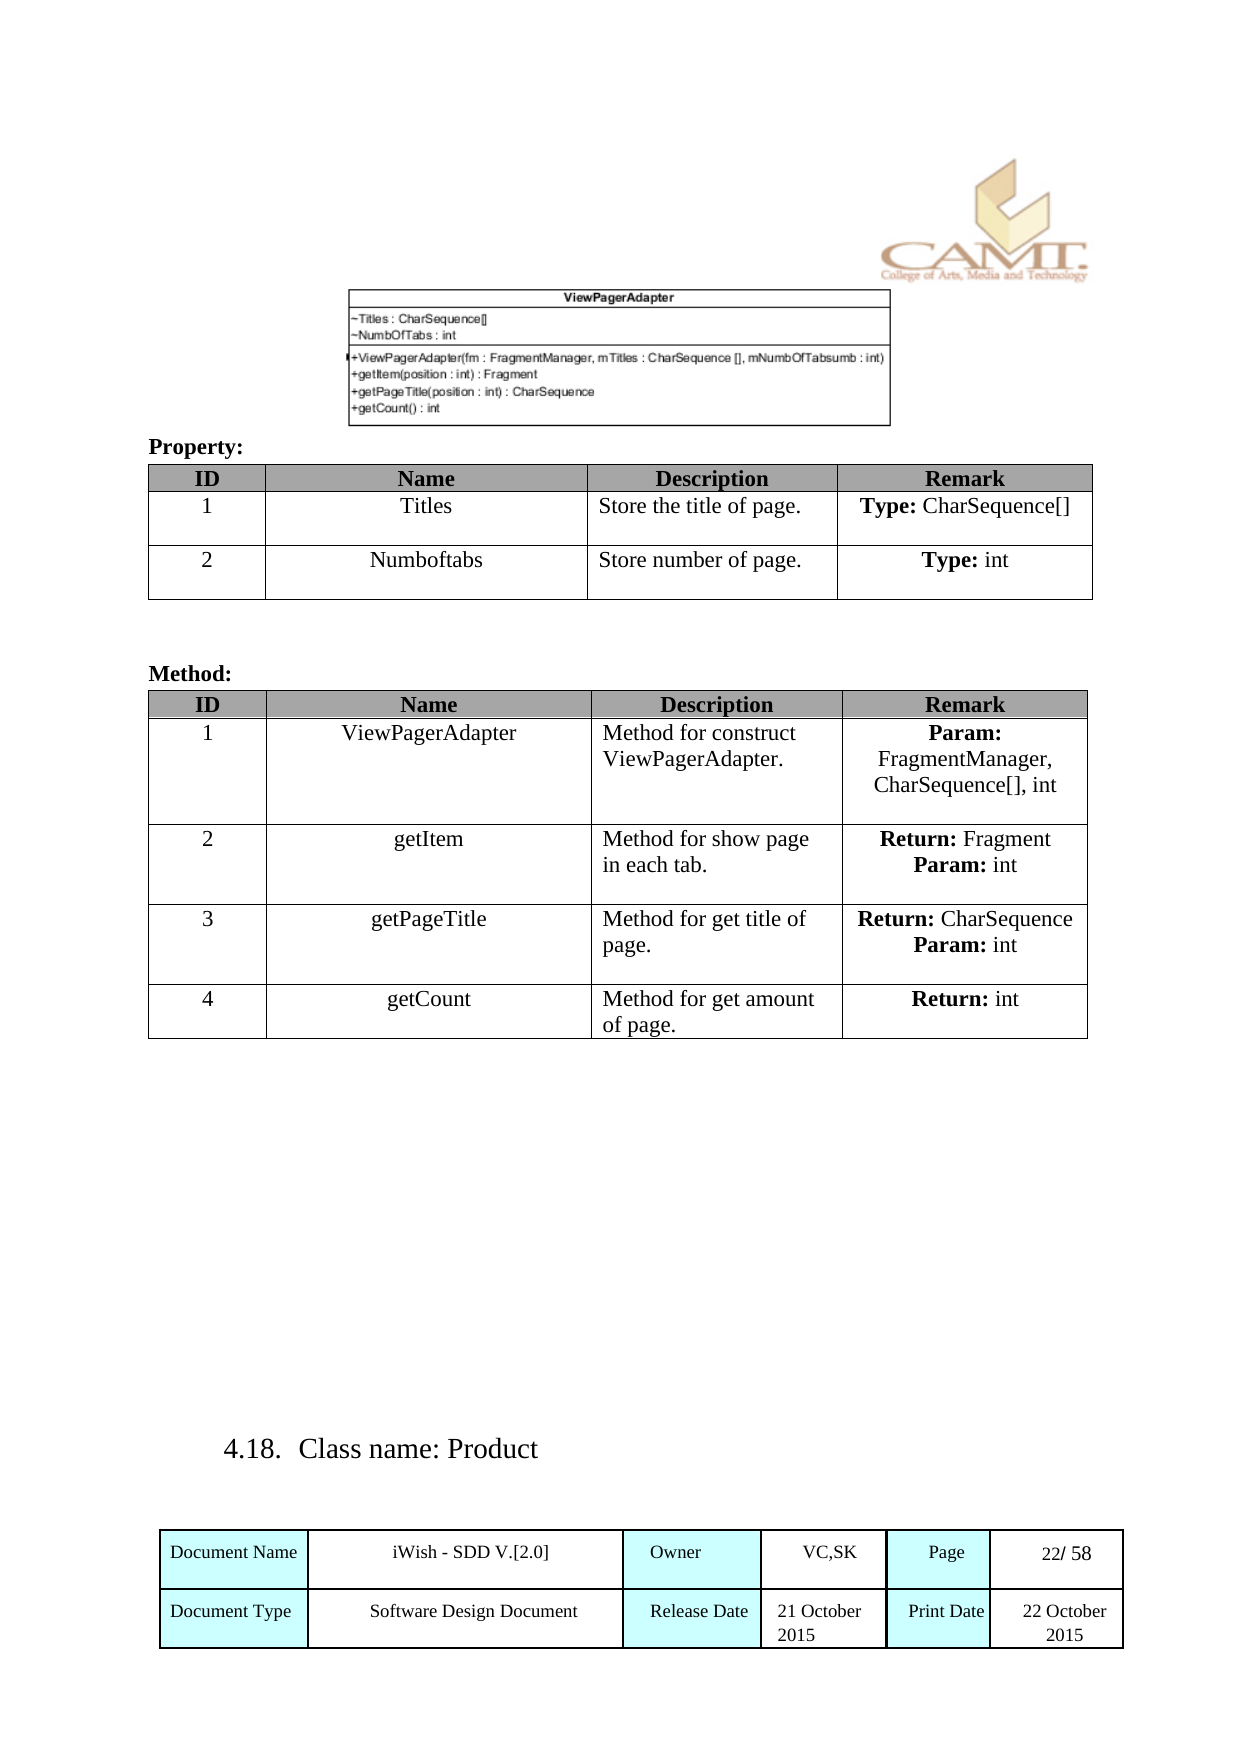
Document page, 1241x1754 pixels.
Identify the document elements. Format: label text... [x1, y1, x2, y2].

table_cell Method for get amount of page. [592, 985, 842, 1038]
table_cell 2 [149, 825, 266, 904]
table_cell Type: CharSequence[] [838, 492, 1092, 545]
table_cell ViewPagerAdapter [267, 719, 591, 824]
picture [869, 150, 1094, 285]
table_cell Method for show page in each tab. [592, 825, 842, 904]
table_header Name [266, 465, 587, 491]
table_cell 1 [149, 719, 266, 824]
list Class name: Product [223, 1432, 1093, 1465]
table_cell 3 [149, 905, 266, 984]
table_cell 2 [149, 546, 265, 598]
table_header Name [267, 691, 591, 717]
table_cell Type: int [838, 546, 1092, 598]
table_cell Store the title of page. [588, 492, 837, 545]
table_cell Param: FragmentManager, CharSequence[], int [843, 719, 1087, 824]
table_header ID [149, 465, 265, 491]
table_cell Numboftabs [266, 546, 587, 598]
table_header Description [588, 465, 837, 491]
text Property: [148, 433, 1093, 460]
picture [346, 288, 896, 430]
table_cell Return: CharSequence Param: int [843, 905, 1087, 984]
table_header Description [592, 691, 842, 717]
text Method: [148, 660, 1093, 686]
table_cell Method for construct ViewPagerAdapter. [592, 719, 842, 824]
table_header Remark [843, 691, 1087, 717]
table_cell getPageTitle [267, 905, 591, 984]
table_cell 4 [149, 985, 266, 1038]
table_cell getCount [267, 985, 591, 1038]
table_cell Return: int [843, 985, 1087, 1038]
table_cell Method for get title of page. [592, 905, 842, 984]
table_cell Store number of page. [588, 546, 837, 598]
table_cell Titles [266, 492, 587, 545]
table_header ID [149, 691, 266, 717]
table_header Remark [838, 465, 1092, 491]
table_cell Return: Fragment Param: int [843, 825, 1087, 904]
table_cell getItem [267, 825, 591, 904]
table_cell 1 [149, 492, 265, 545]
